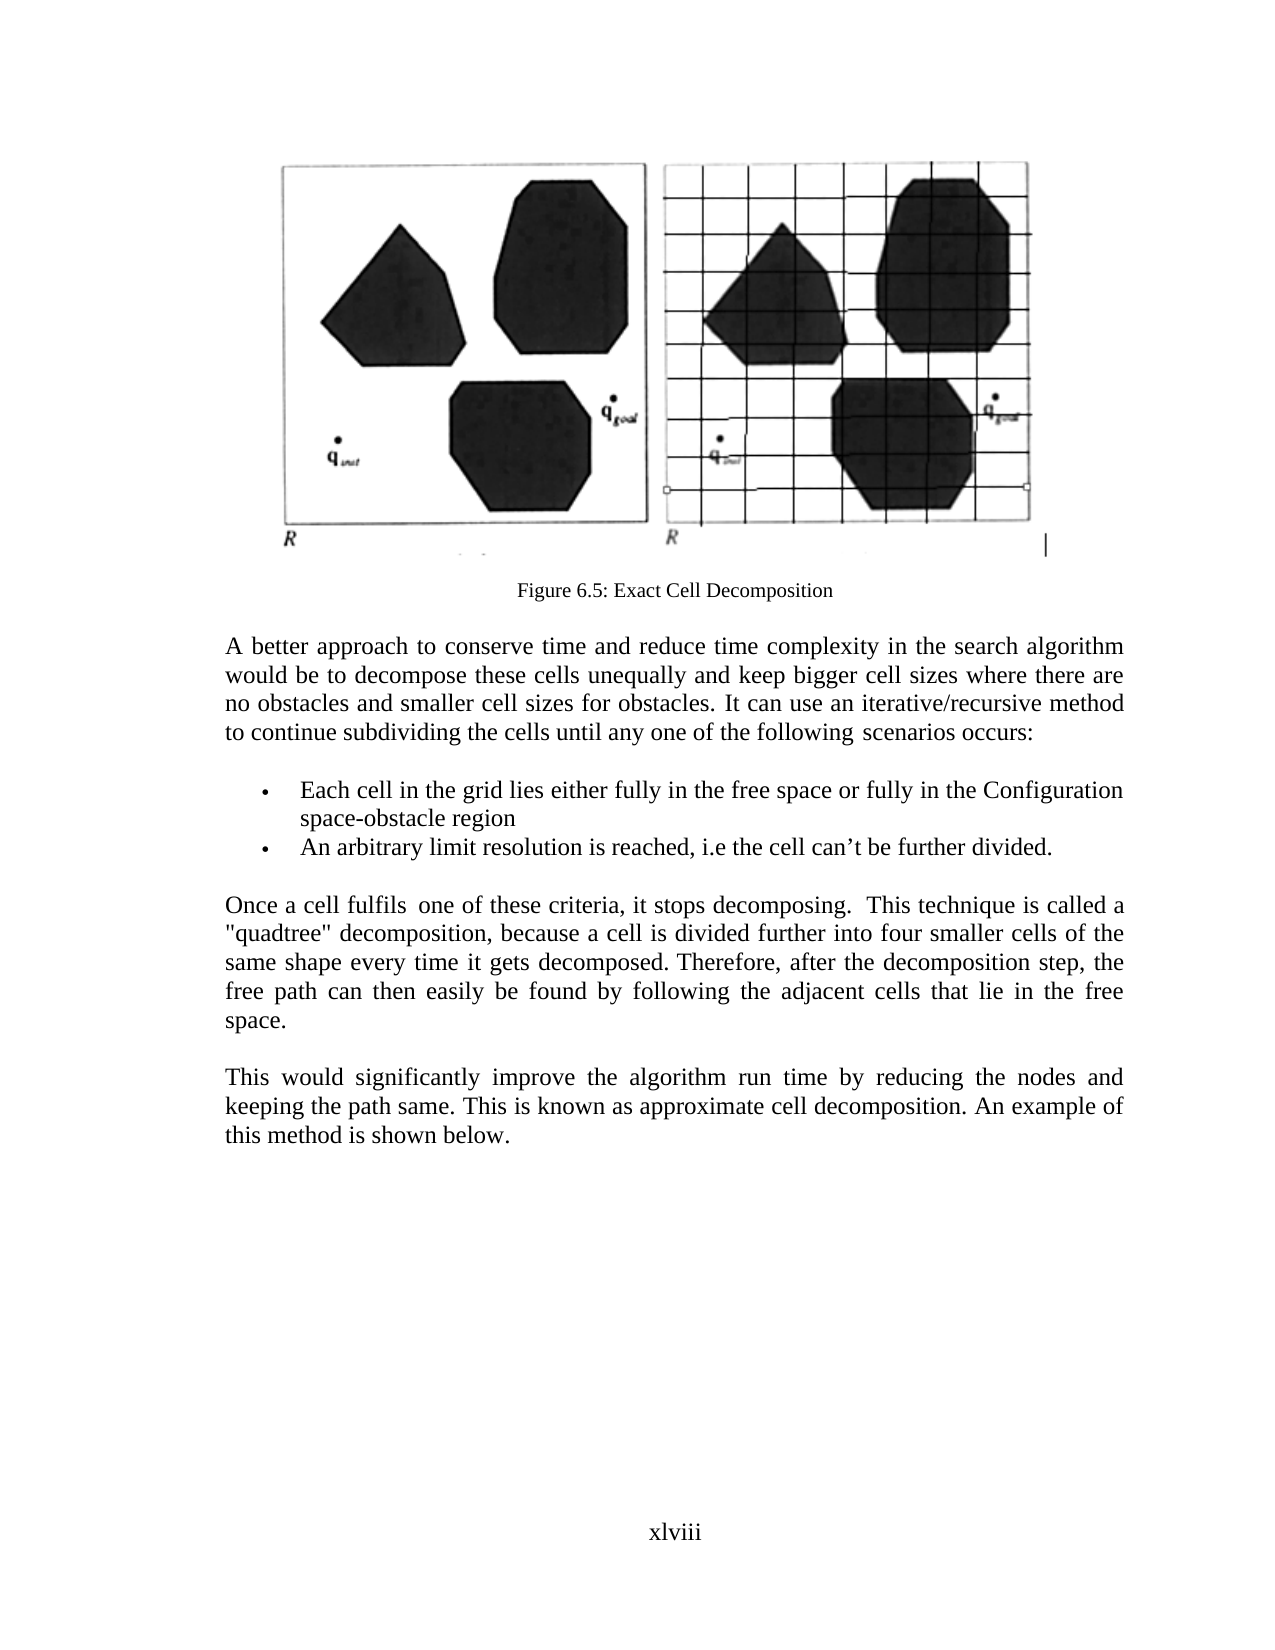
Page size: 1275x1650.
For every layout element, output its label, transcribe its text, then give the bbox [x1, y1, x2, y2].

text Once a cell fulfilsaone of these criteria, it stops decomposing. This technique is called a "quadtree" decomposition, because a cell is divided further into four smaller cells of the same shape every time it gets decomposed. Therefore, after the decomposition step, the free path can then easily be found by following the adjacent cells that lie in the free space. [225, 890, 1125, 1033]
list Each cell in the grid lies either fully in the free space or fully in the Configuration space-obstacle region [262, 775, 1125, 832]
text Figure 6.5: Exact Cell Decomposition [225, 578, 1125, 602]
text This would significantly improve the algorithm run time by reducing the nodes and keeping the path same. This is known as approximate cell decomposition. An example of this method is shown below. [225, 1062, 1125, 1148]
list An arbitrary limit resolution is reached, i.e the cell can’t be further divided. [262, 832, 1125, 861]
text A better approach to conserve time and reduce time complexity in the search algorithm would be to decompose these cells unequally and keep bigger cell sizes where there are no obstacles and smaller cell sizes for obstacles. It can use an iterative/recursive method to continue subdividing the cells until any one of the followingrscenarios occurs: [225, 631, 1125, 746]
